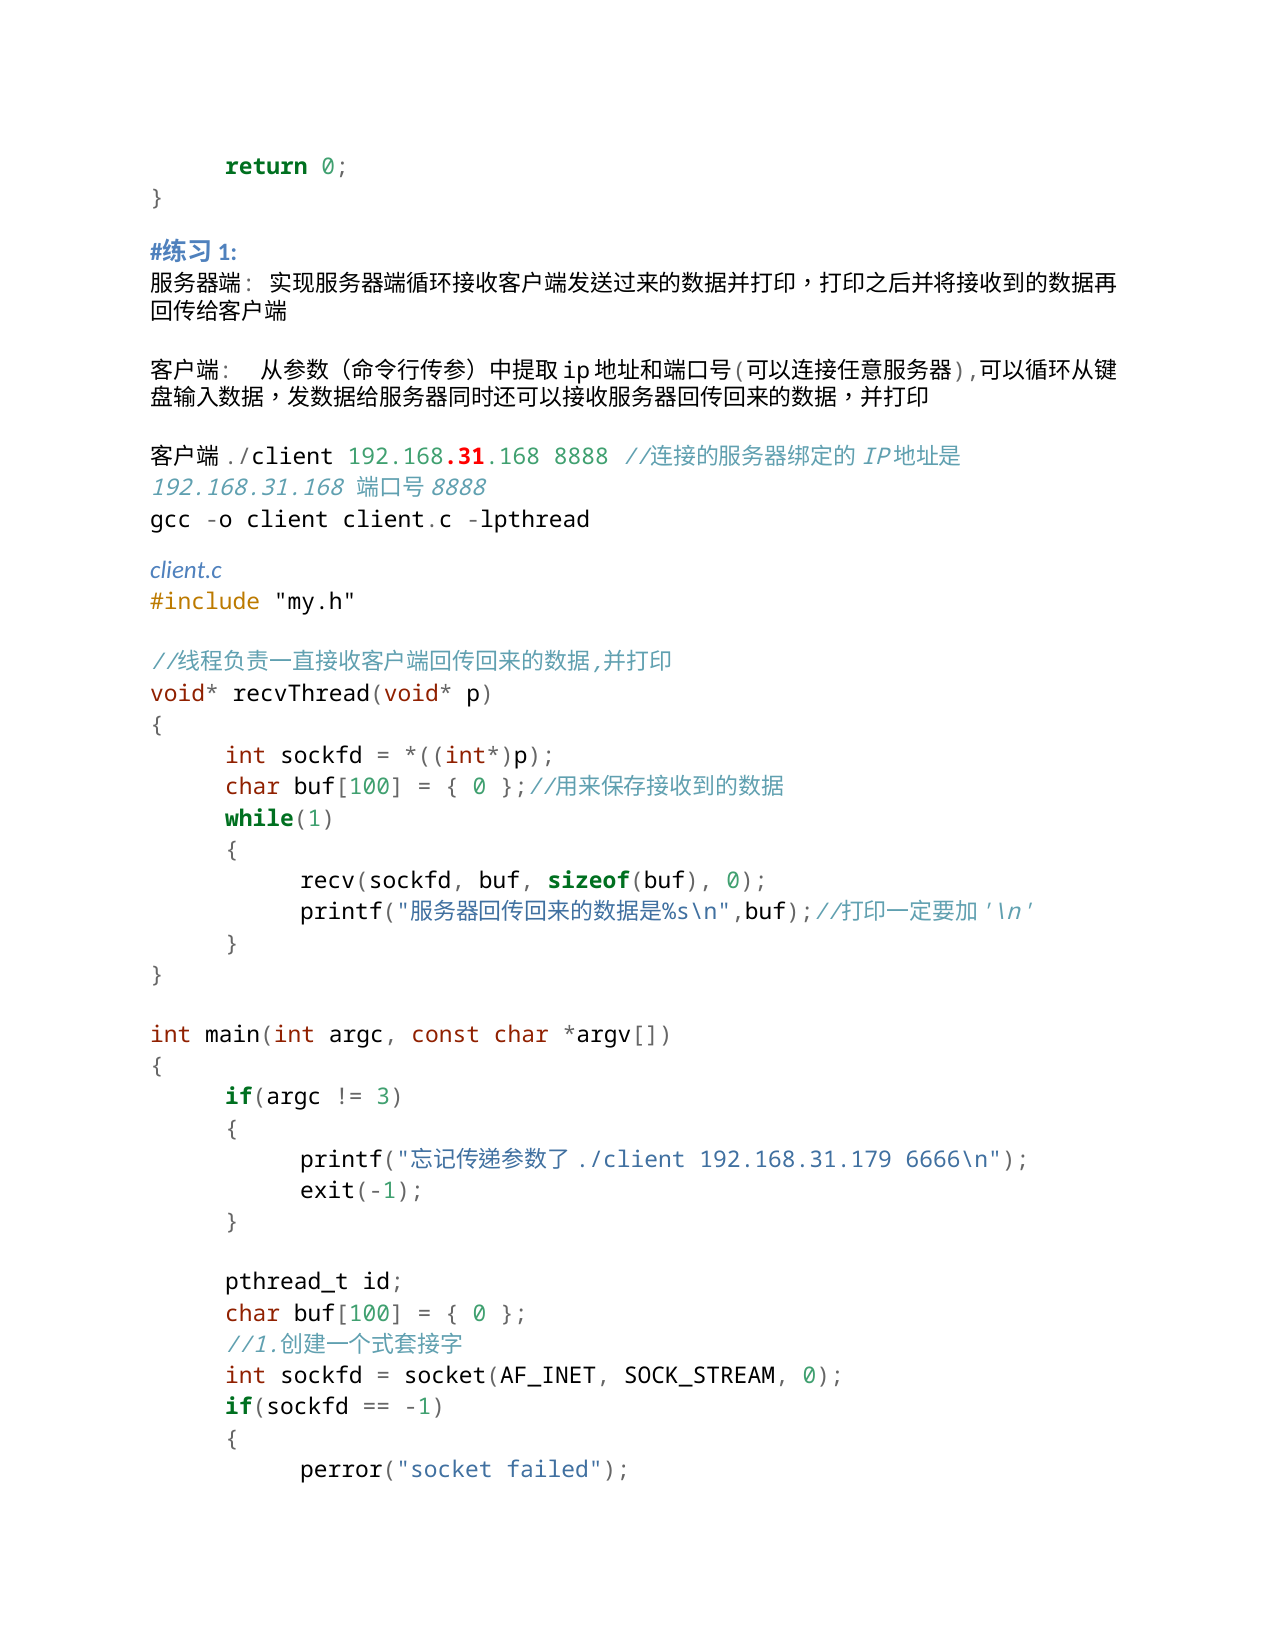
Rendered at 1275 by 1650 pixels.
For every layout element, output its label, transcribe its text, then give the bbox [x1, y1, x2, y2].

subtitle client.c [150, 555, 1125, 585]
text 服务器端: 实现服务器端循环接收客户端发送过来的数据并打印，打印之后并将接收到的数据再回传给客户端 客户端: 从参数（命令行传参）中提取ip地址和端口号(可以连接任意服务器),可以循环从键盘输入数据，发数据给服务器同时还可以接收服务器回传回来的数据，并打印 客户端 ./client 192.168.31.168 8888 //连接的服务器绑定的IP地址是192.168.31.168 端口号8888 gcc -o client client.c -lpthread [150, 267, 1125, 534]
subtitle #练习1: [150, 233, 1125, 267]
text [150, 585, 1125, 1484]
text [150, 150, 1125, 212]
